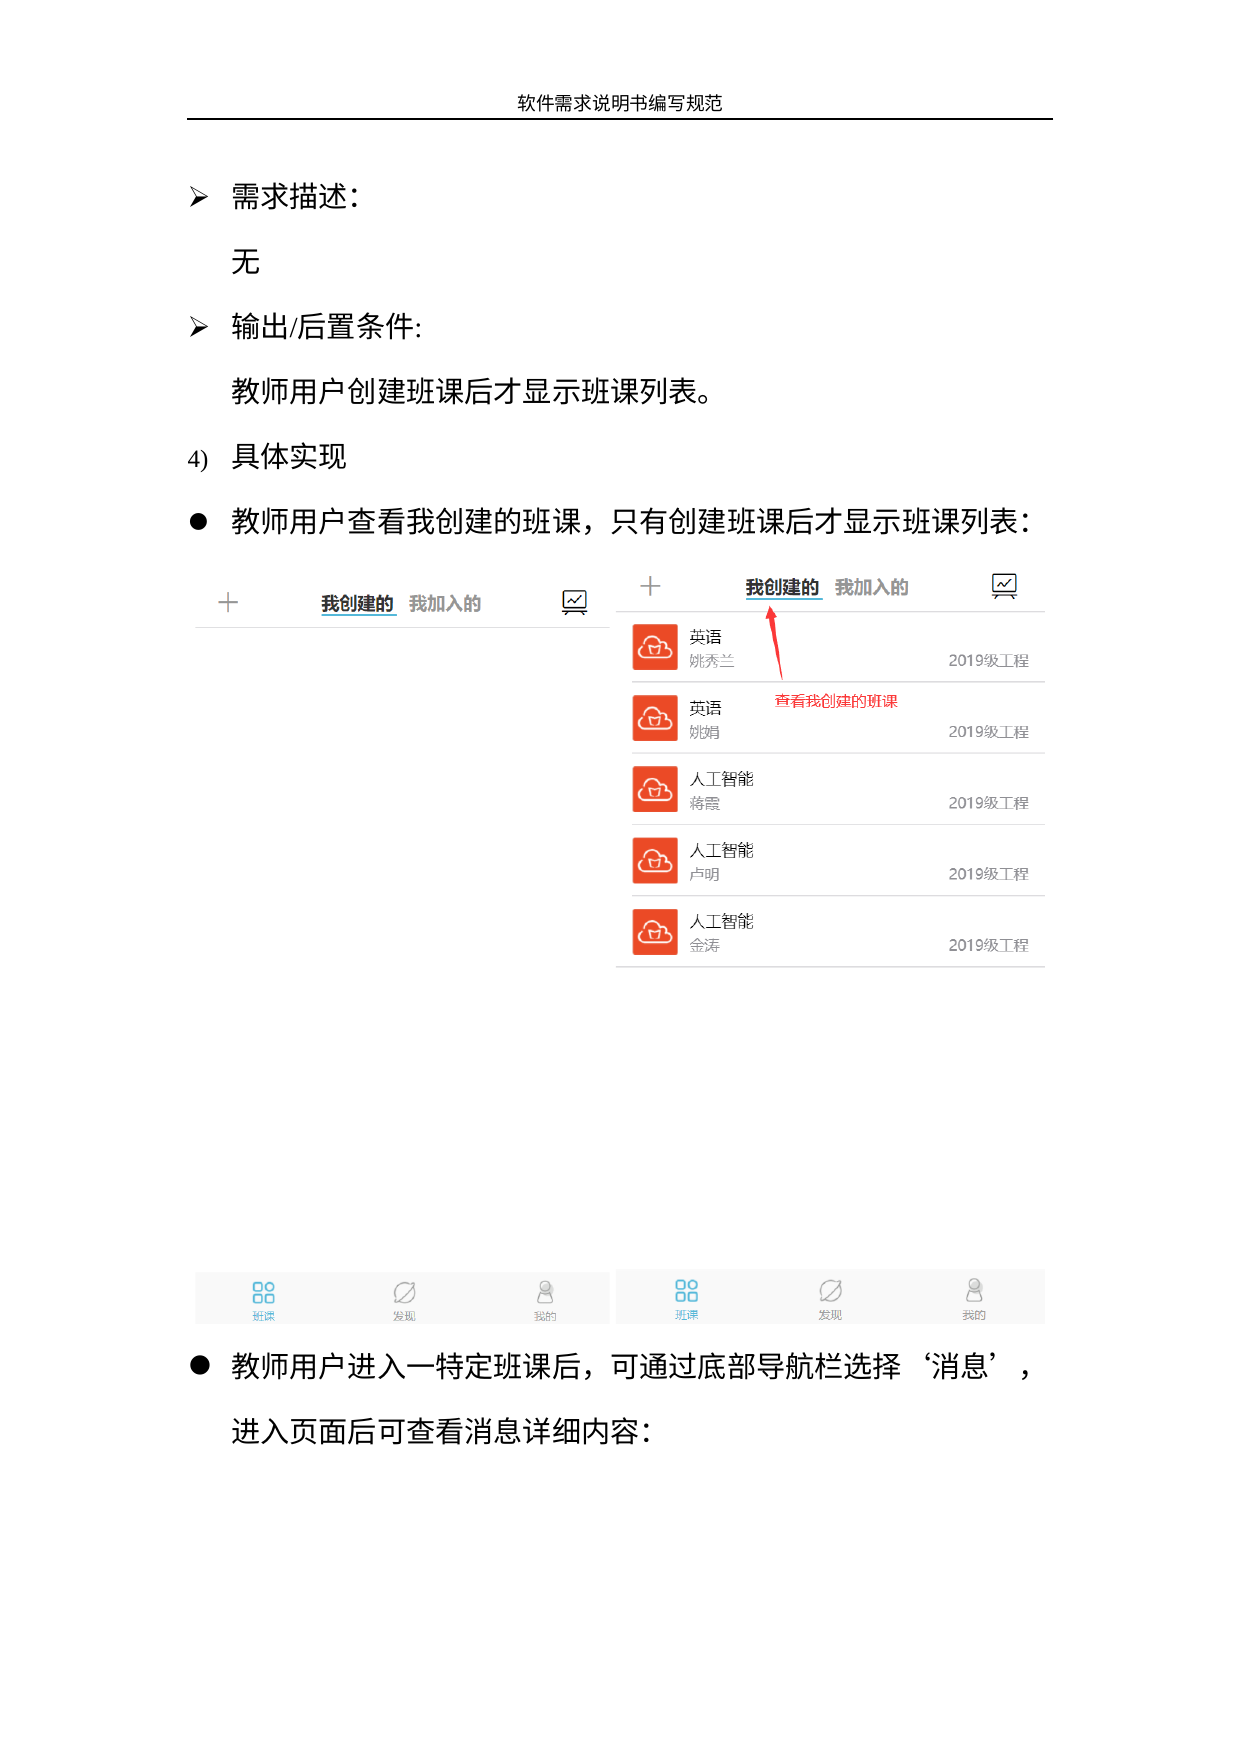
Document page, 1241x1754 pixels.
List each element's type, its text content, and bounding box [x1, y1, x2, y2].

list 输出/后置条件: [187, 292, 1053, 357]
list 具体实现 [187, 422, 1053, 487]
list 需求描述： [187, 162, 1053, 227]
picture [615, 560, 1045, 1324]
text 教师用户创建班课后才显示班课列表。 [187, 357, 1053, 422]
list 教师用户进入一特定班课后，可通过底部导航栏选择‘消息’，进入页面后可查看消息详细内容： [187, 1332, 1053, 1462]
picture [195, 580, 610, 1324]
text 无 [187, 227, 1053, 292]
list 教师用户查看我创建的班课，只有创建班课后才显示班课列表： [187, 487, 1053, 552]
